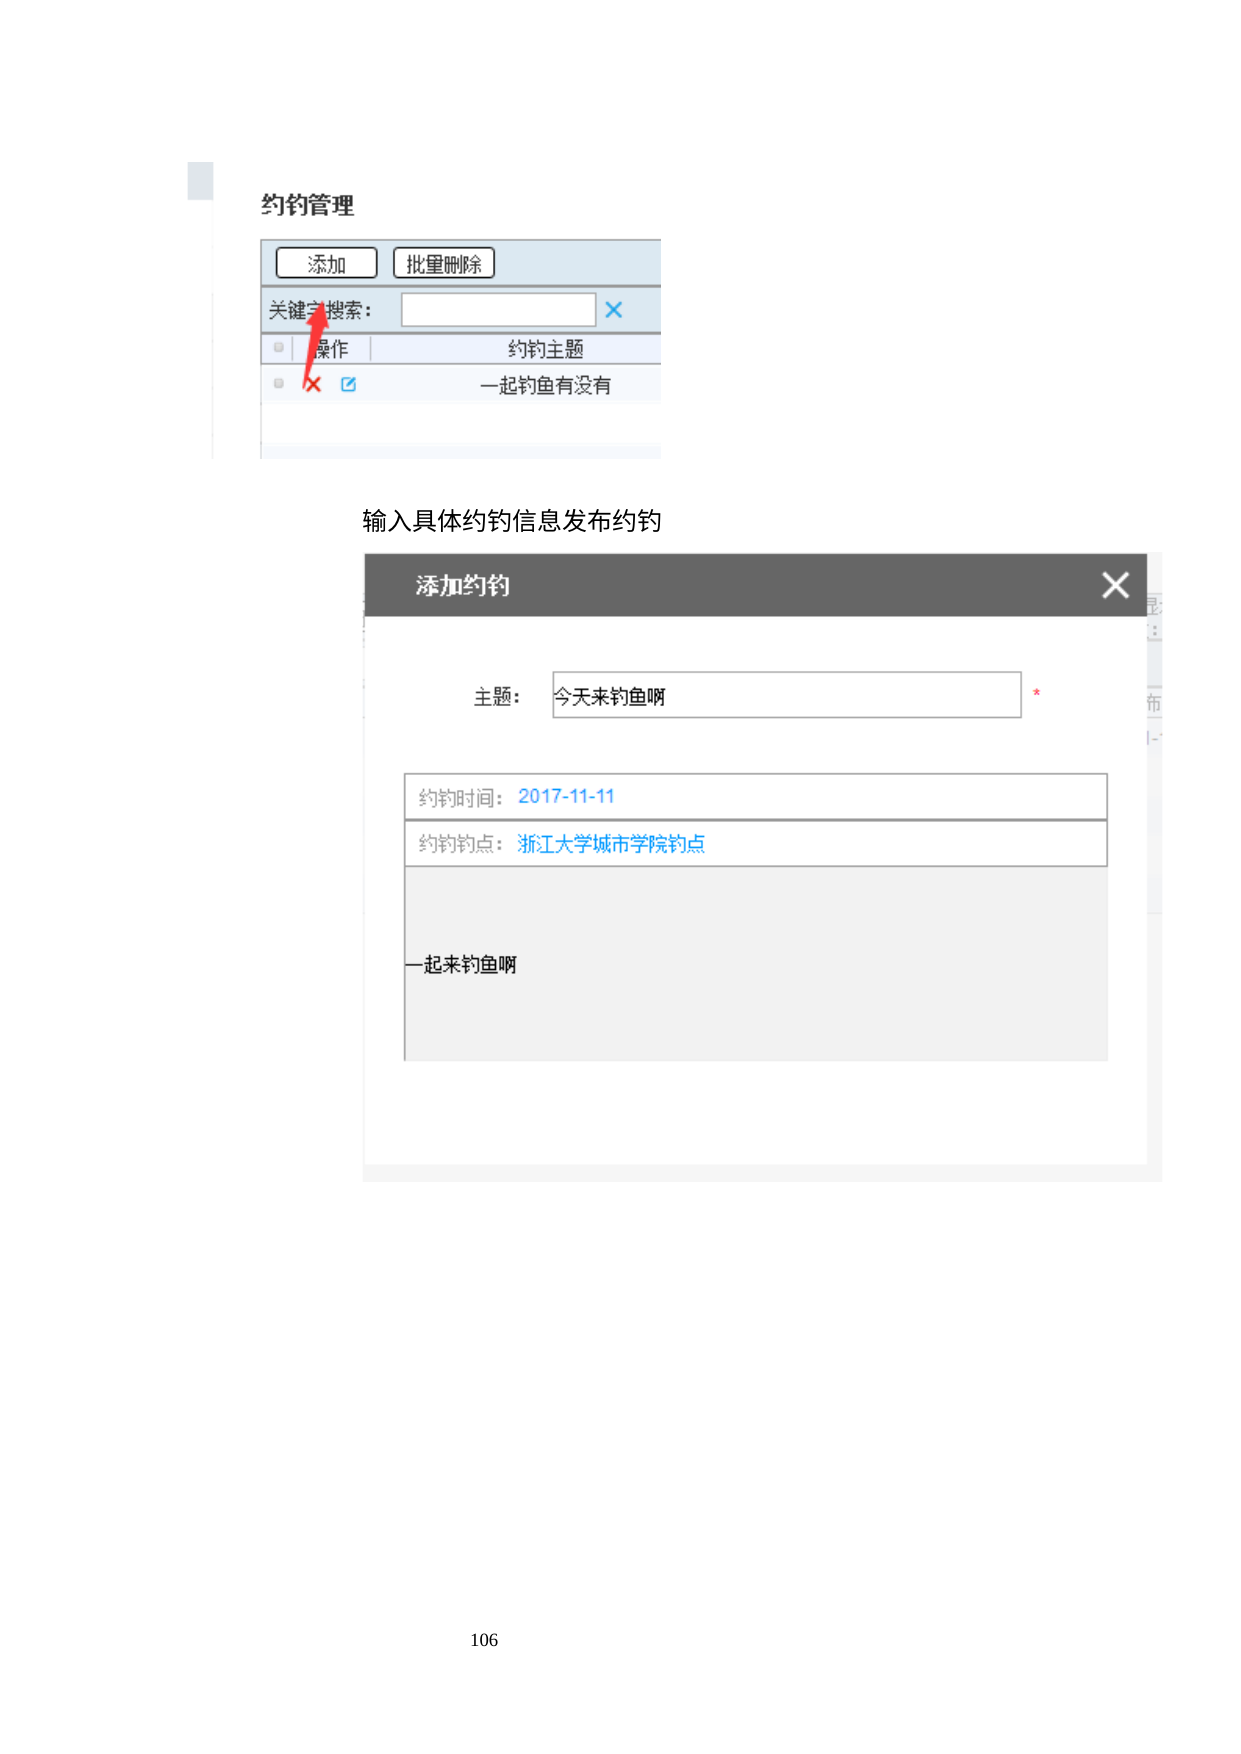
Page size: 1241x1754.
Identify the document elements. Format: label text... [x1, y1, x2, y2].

picture [362, 552, 1163, 1182]
text 输入具体约钓信息发布约钓 [319, 487, 1053, 552]
picture [187, 162, 661, 459]
